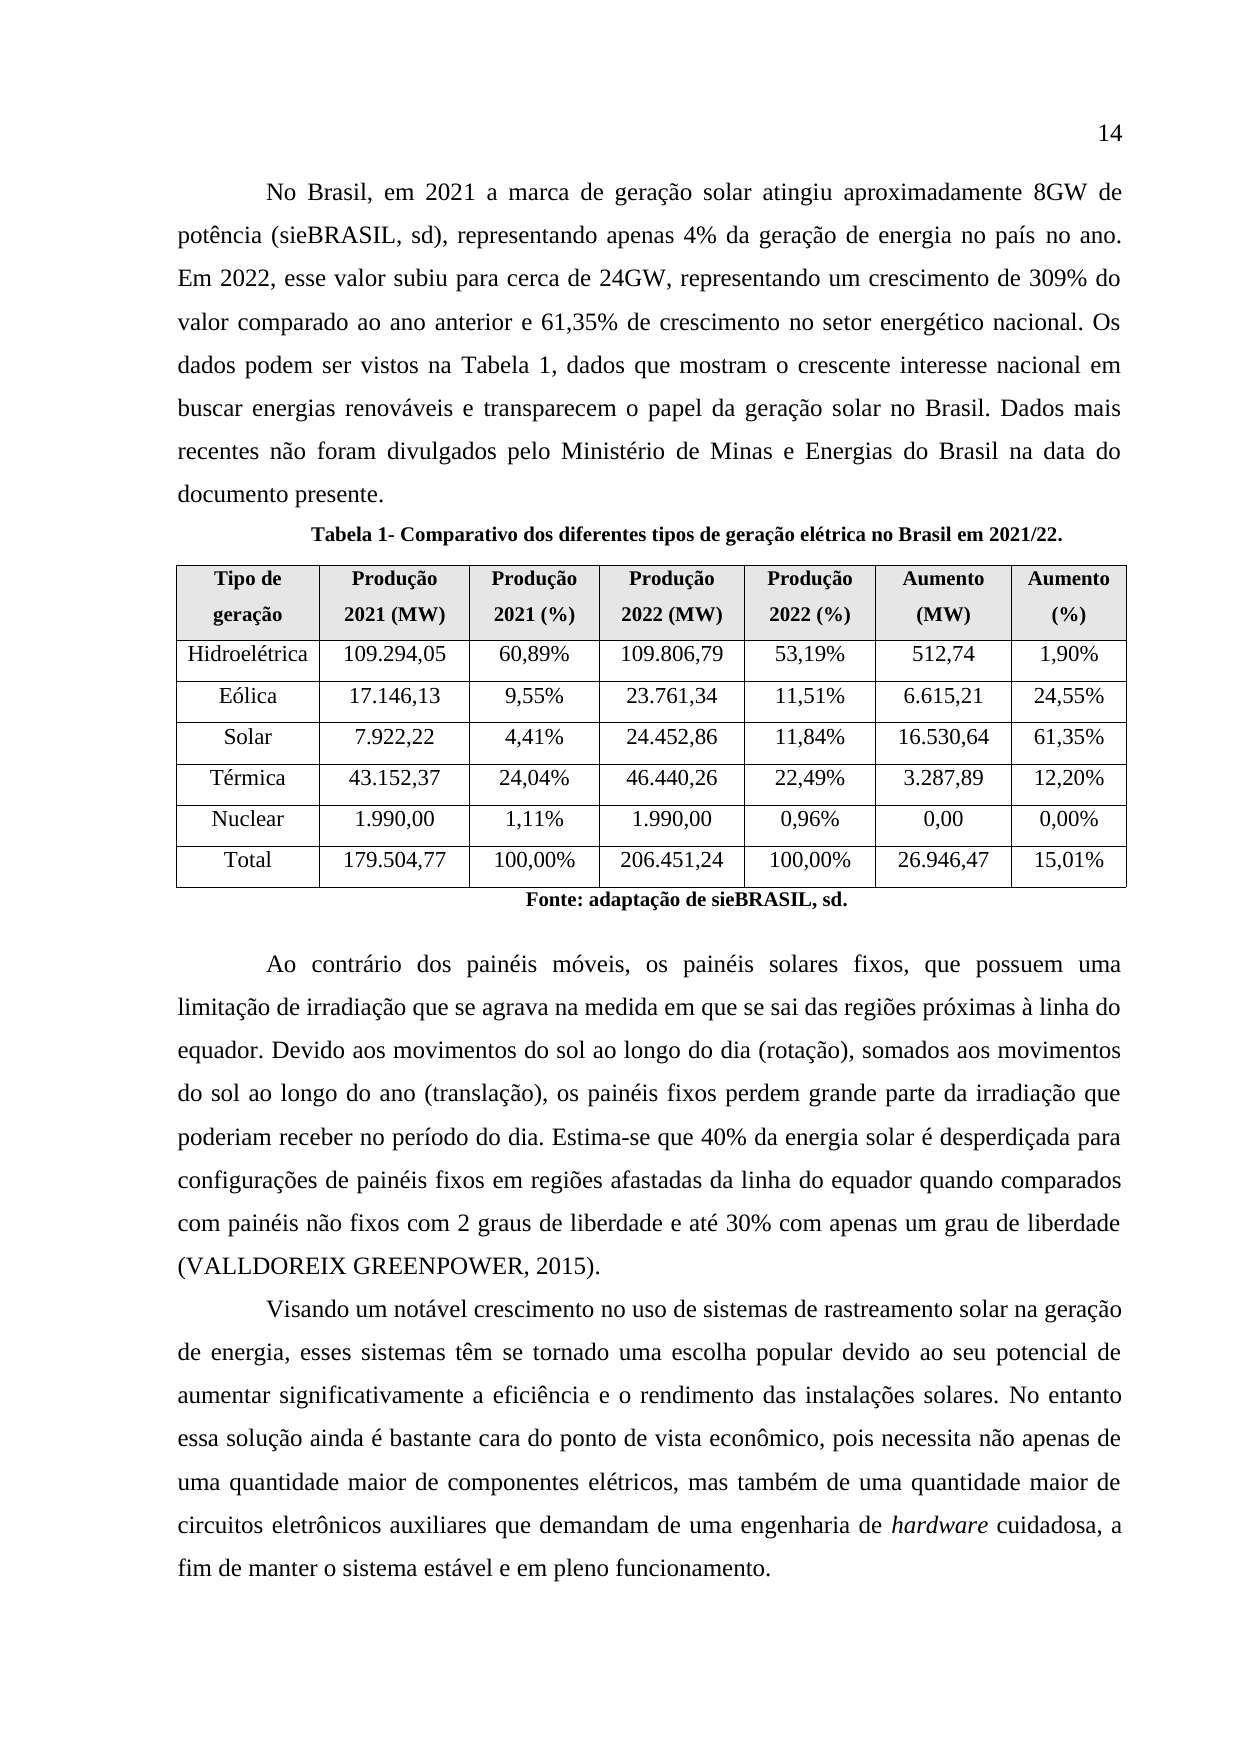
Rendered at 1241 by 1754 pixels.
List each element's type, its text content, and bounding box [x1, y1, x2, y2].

table_cell 43.152,37 [320, 765, 469, 804]
table_cell 1.990,00 [320, 806, 469, 846]
table_header Tipo de geração [177, 566, 319, 640]
table_cell 206.451,24 [600, 847, 744, 887]
table_header Aumento (MW) [876, 566, 1011, 640]
table_cell Total [177, 847, 319, 887]
table_header Aumento (%) [1012, 566, 1126, 640]
table_cell 0,00% [1012, 806, 1126, 846]
text Tabela 1- Comparativo dos diferentes tipos de geração elétrica no Brasil em 2021/22. [177, 522, 1122, 546]
table_cell 109.294,05 [320, 641, 469, 681]
table_cell 53,19% [745, 641, 875, 681]
table_cell 15,01% [1012, 847, 1126, 887]
table_header Produção 2021 (%) [470, 566, 599, 640]
table_cell 11,51% [745, 682, 875, 722]
table_cell 109.806,79 [600, 641, 744, 681]
table_cell 17.146,13 [320, 682, 469, 722]
table_cell 179.504,77 [320, 847, 469, 887]
table_cell Eólica [177, 682, 319, 722]
text No Brasil, em 2021 a marca de geração solar atingiu aproximadamente 8GW de potência (sieBRASIL, sd), representando apenas 4% da geração de energia no país no ano. Em 2022, esse valor subiu para cerca de 24GW, representando um crescimento de 309% do valor comparado ao ano anterior e 61,35% de crescimento no setor energético nacional. Os dados podem ser vistos na Tabela 1, dados que mostram o crescente interesse nacional em buscar energias renováveis e transparecem o papel da geração solar no Brasil. Dados mais recentes não foram divulgados pelo Ministério de Minas e Energias do Brasil na data do documento presente. [177, 177, 1122, 508]
table_cell 512,74 [876, 641, 1011, 681]
table_cell 1.990,00 [600, 806, 744, 846]
table_cell 3.287,89 [876, 765, 1011, 804]
table_cell 60,89% [470, 641, 599, 681]
table_cell 46.440,26 [600, 765, 744, 804]
table_cell 100,00% [470, 847, 599, 887]
table_header Produção 2022 (MW) [600, 566, 744, 640]
table_cell 6.615,21 [876, 682, 1011, 722]
text Visando um notável crescimento no uso de sistemas de rastreamento solar na geração de energia, esses sistemas têm se tornado uma escolha popular devido ao seu potencial de aumentar significativamente a eficiência e o rendimento das instalações solares. No entanto essa solução ainda é bastante cara do ponto de vista econômico, pois necessita não apenas de uma quantidade maior de componentes elétricos, mas também de uma quantidade maior de circuitos eletrônicos auxiliares que demandam de uma engenharia de hardware cuidadosa, a fim de manter o sistema estável e em pleno funcionamento. [177, 1294, 1122, 1582]
table_cell 4,41% [470, 723, 599, 763]
table_cell 1,11% [470, 806, 599, 846]
table_cell 24,04% [470, 765, 599, 804]
table_cell 100,00% [745, 847, 875, 887]
table_cell 7.922,22 [320, 723, 469, 763]
table_cell Térmica [177, 765, 319, 804]
table_cell 23.761,34 [600, 682, 744, 722]
table_cell 16.530,64 [876, 723, 1011, 763]
table_cell Nuclear [177, 806, 319, 846]
table_cell 0,96% [745, 806, 875, 846]
table_cell 11,84% [745, 723, 875, 763]
table_cell 9,55% [470, 682, 599, 722]
table_cell Hidroelétrica [177, 641, 319, 681]
table_cell 12,20% [1012, 765, 1126, 804]
table_cell 24.452,86 [600, 723, 744, 763]
table_cell Solar [177, 723, 319, 763]
table_header Produção 2022 (%) [745, 566, 875, 640]
table_header Produção 2021 (MW) [320, 566, 469, 640]
table_cell 0,00 [876, 806, 1011, 846]
text Ao contrário dos painéis móveis, os painéis solares fixos, que possuem uma limitação de irradiação que se agrava na medida em que se sai das regiões próximas à linha do equador. Devido aos movimentos do sol ao longo do dia (rotação), somados aos movimentos do sol ao longo do ano (translação), os painéis fixos perdem grande parte da irradiação que poderiam receber no período do dia. Estima-se que 40% da energia solar é desperdiçada para configurações de painéis fixos em regiões afastadas da linha do equador quando comparados com painéis não fixos com 2 graus de liberdade e até 30% com apenas um grau de liberdade (VALLDOREIX GREENPOWER, 2015). [177, 949, 1122, 1280]
table_cell 22,49% [745, 765, 875, 804]
text Fonte: adaptação de sieBRASIL, sd. [177, 888, 1122, 911]
table_cell 61,35% [1012, 723, 1126, 763]
table_cell 24,55% [1012, 682, 1126, 722]
table_cell 26.946,47 [876, 847, 1011, 887]
table_cell 1,90% [1012, 641, 1126, 681]
